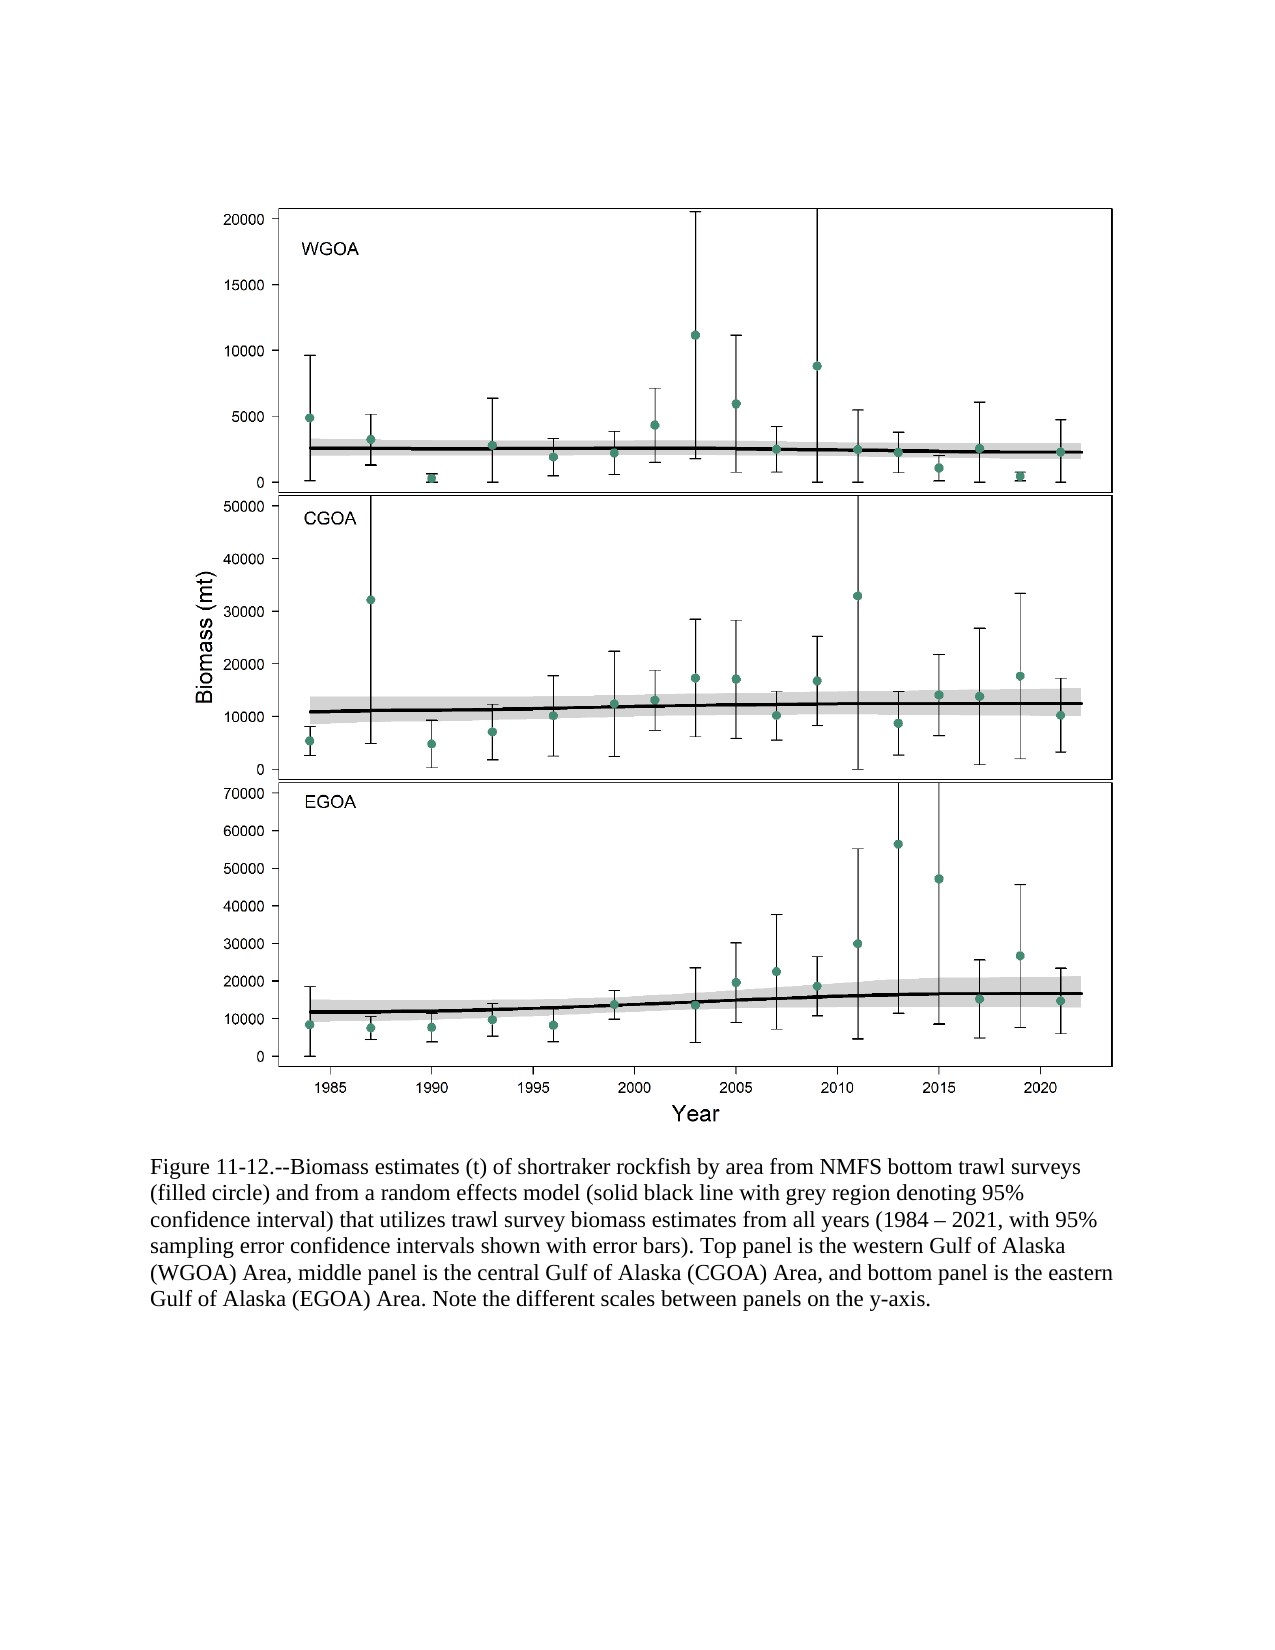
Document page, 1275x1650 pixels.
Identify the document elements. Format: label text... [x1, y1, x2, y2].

picture [150, 178, 1125, 1154]
text Figure 11-12.--Biomass estimates (t) of shortraker rockfish by area from NMFS bottom trawl surveys (filled circle) and from a random effects model (solid black line with grey region denoting 95% confidence interval) that utilizes trawl survey biomass estimates from all years (1984 – 2021, with 95% sampling error confidence intervals shown with error bars). Top panel is the western Gulf of Alaska (WGOA) Area, middle panel is the central Gulf of Alaska (CGOA) Area, and bottom panel is the eastern Gulf of Alaska (EGOA) Area. Note the different scales between panels on the y-axis. [150, 1154, 1125, 1311]
